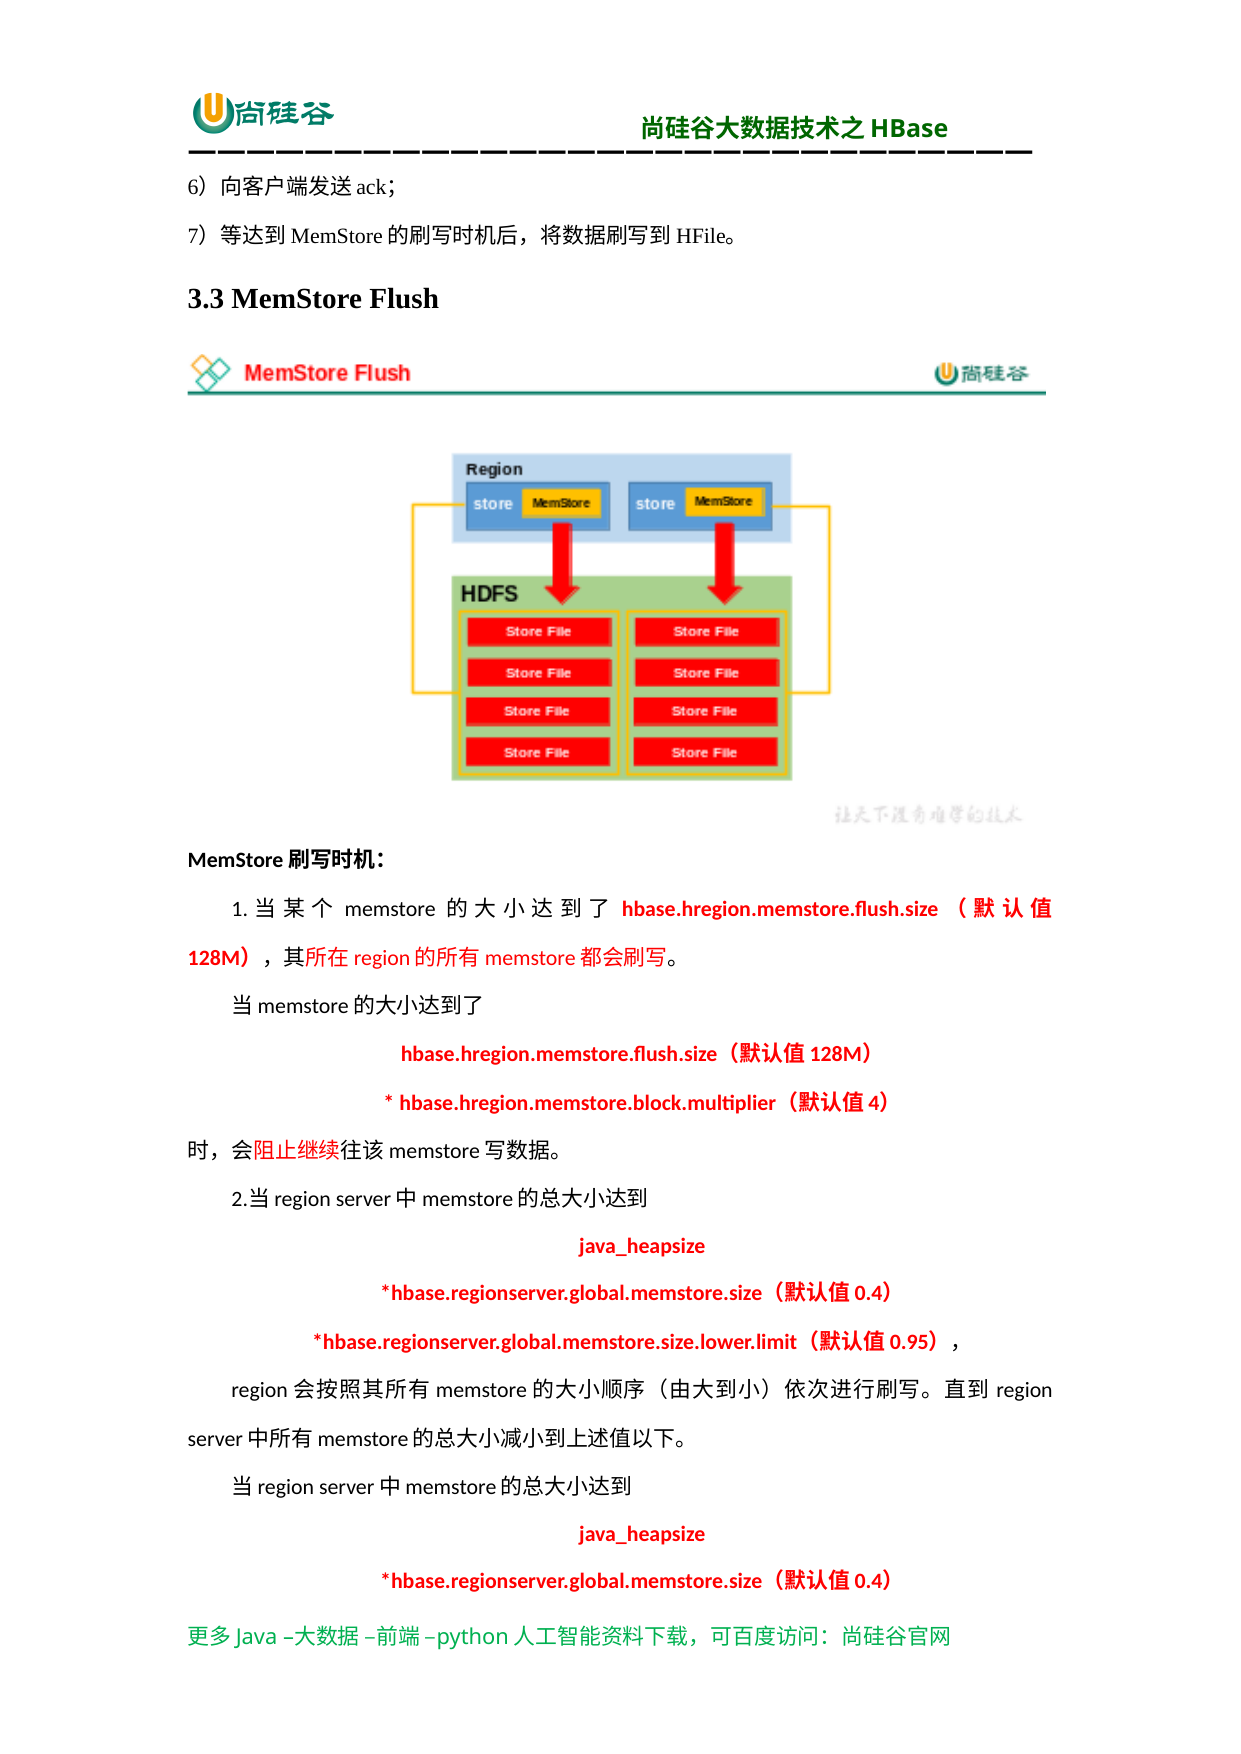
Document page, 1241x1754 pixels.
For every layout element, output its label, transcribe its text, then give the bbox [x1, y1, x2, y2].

picture [187, 88, 338, 138]
text 时，会阻止继续往该memstore写数据。 [187, 1132, 1053, 1165]
text *hbase.regionserver.global.memstore.size（默认值0.4） [187, 1563, 1053, 1595]
text 2.当region server中memstore的总大小达到 [187, 1181, 1053, 1213]
text *hbase.regionserver.global.memstore.size.lower.limit（默认值0.95）， [187, 1323, 1053, 1356]
text 6）向客户端发送ack； [187, 169, 1053, 201]
subtitle 3.3 MemStore Flush [187, 266, 1053, 331]
text *hbase.regionserver.global.memstore.size（默认值0.4） [187, 1275, 1053, 1307]
text 当region server中memstore的总大小达到 [187, 1469, 1053, 1501]
text 7）等达到MemStore的刷写时机后，将数据刷写到HFile。 [187, 217, 1053, 250]
text MemStore刷写时机： [187, 842, 1053, 874]
text region会按照其所有memstore的大小顺序（由大到小）依次进行刷写。直到region server中所有memstore的总大小减小到上述值以下。 [187, 1372, 1053, 1453]
text 1.当某个memstore的大小达到了hbase.hregion.memstore.flush.size（默认值128M），其所在region的所有memstore都会刷写。 [187, 890, 1053, 972]
text 当memstore的大小达到了 [187, 987, 1053, 1020]
text * hbase.hregion.memstore.block.multiplier（默认值4） [187, 1084, 1053, 1117]
text hbase.hregion.memstore.flush.size（默认值128M） [187, 1036, 1053, 1068]
text java_heapsize [187, 1229, 1053, 1262]
text java_heapsize [187, 1517, 1053, 1549]
